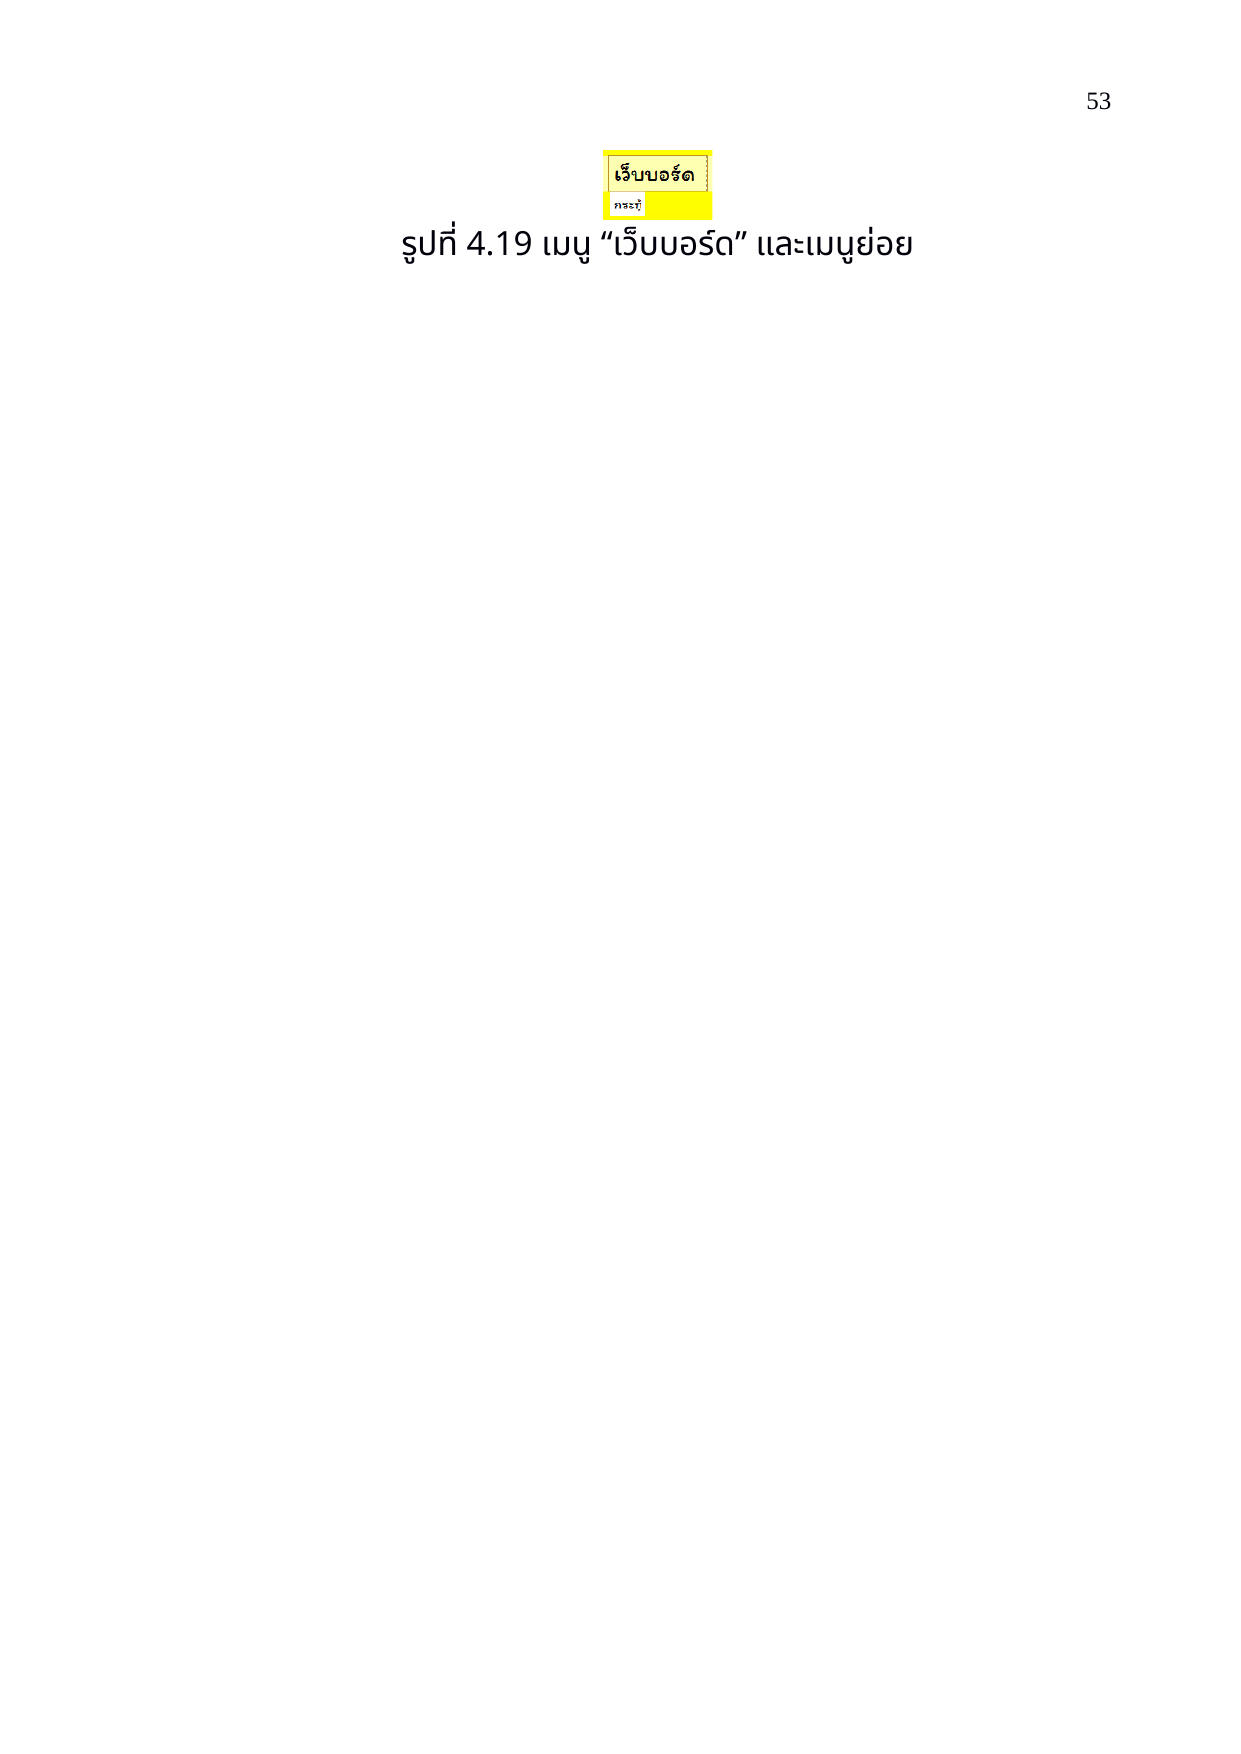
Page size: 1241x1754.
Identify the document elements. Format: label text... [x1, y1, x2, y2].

text รูปที่ 4.19 เมนู “เว็บบอร์ด” และเมนูย่อย [225, 219, 1090, 270]
picture [603, 150, 713, 220]
